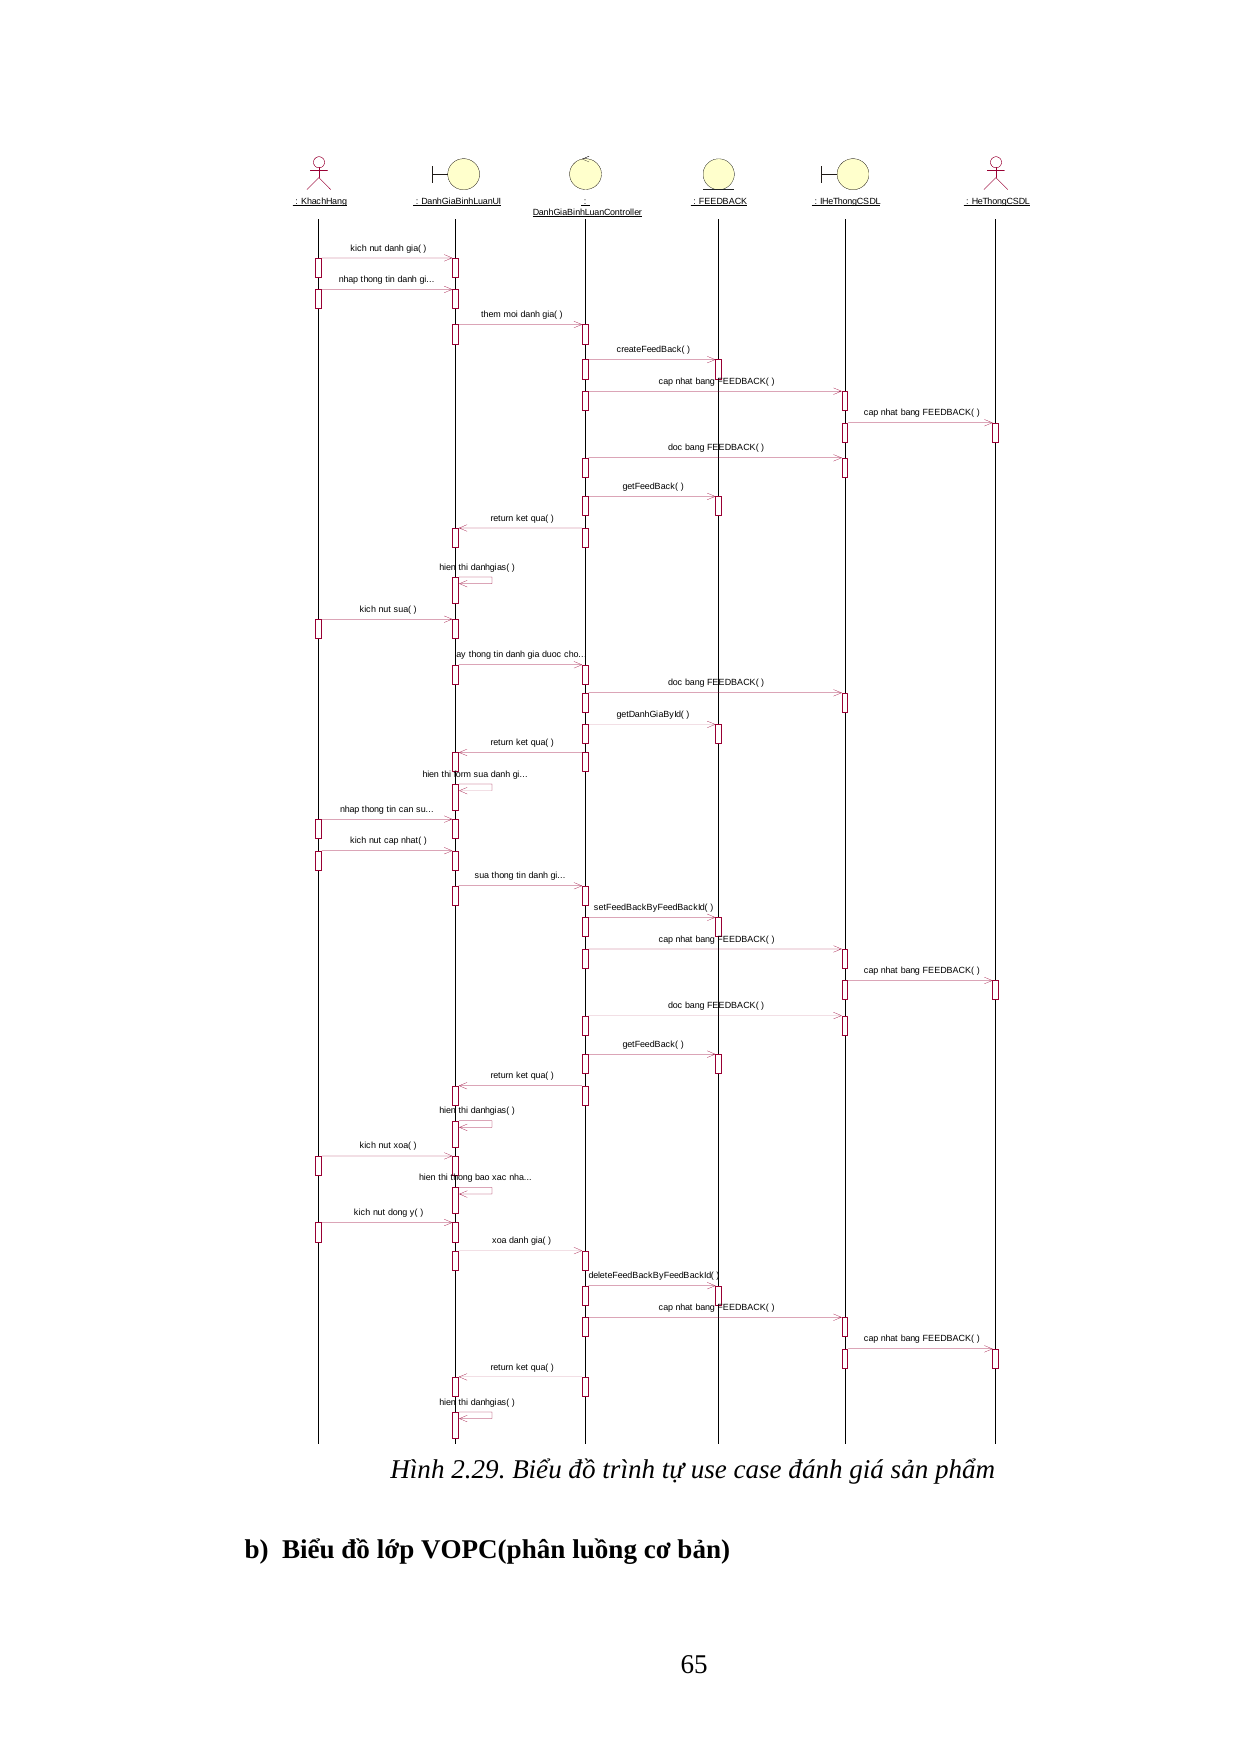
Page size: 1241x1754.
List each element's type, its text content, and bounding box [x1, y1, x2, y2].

list Biểu đồ lớp VOPC(phân luồng cơ bản) [244, 1533, 1122, 1565]
